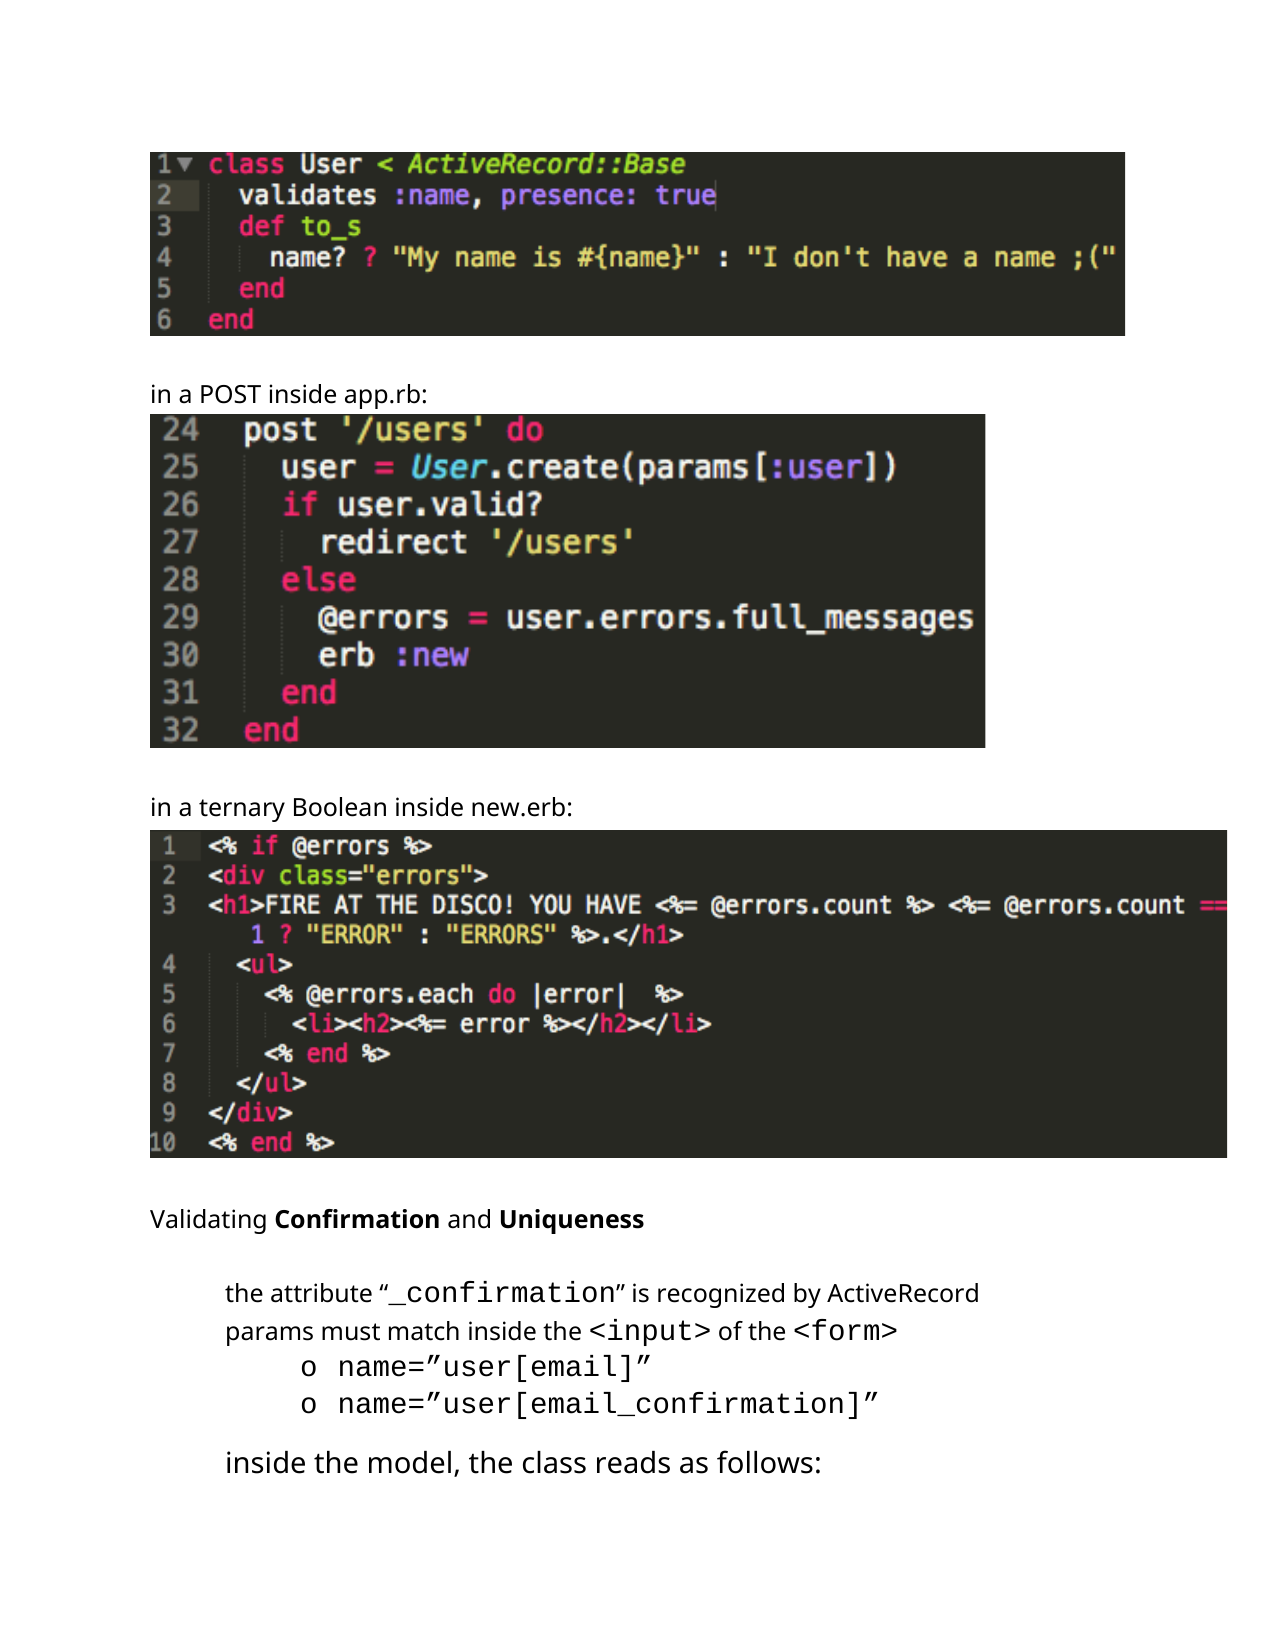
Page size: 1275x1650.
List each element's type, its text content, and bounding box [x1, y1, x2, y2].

list in a ternary Boolean inside new.erb: [150, 787, 1125, 825]
text name=”user[email_confirmation]” [300, 1387, 1125, 1425]
picture [150, 152, 1125, 336]
picture [150, 414, 986, 748]
text name=”user[email]” [300, 1350, 1125, 1387]
picture [150, 830, 1228, 1158]
text the attribute “_confirmation” is recognized by ActiveRecord [225, 1275, 1125, 1312]
text inside the model, the class reads as follows: [225, 1425, 1125, 1500]
list Validating Confirmation and Uniqueness [150, 1200, 1125, 1237]
text params must match inside the <input> of the <form> [225, 1312, 1125, 1350]
list in a POST inside app.rb: [150, 375, 1125, 412]
